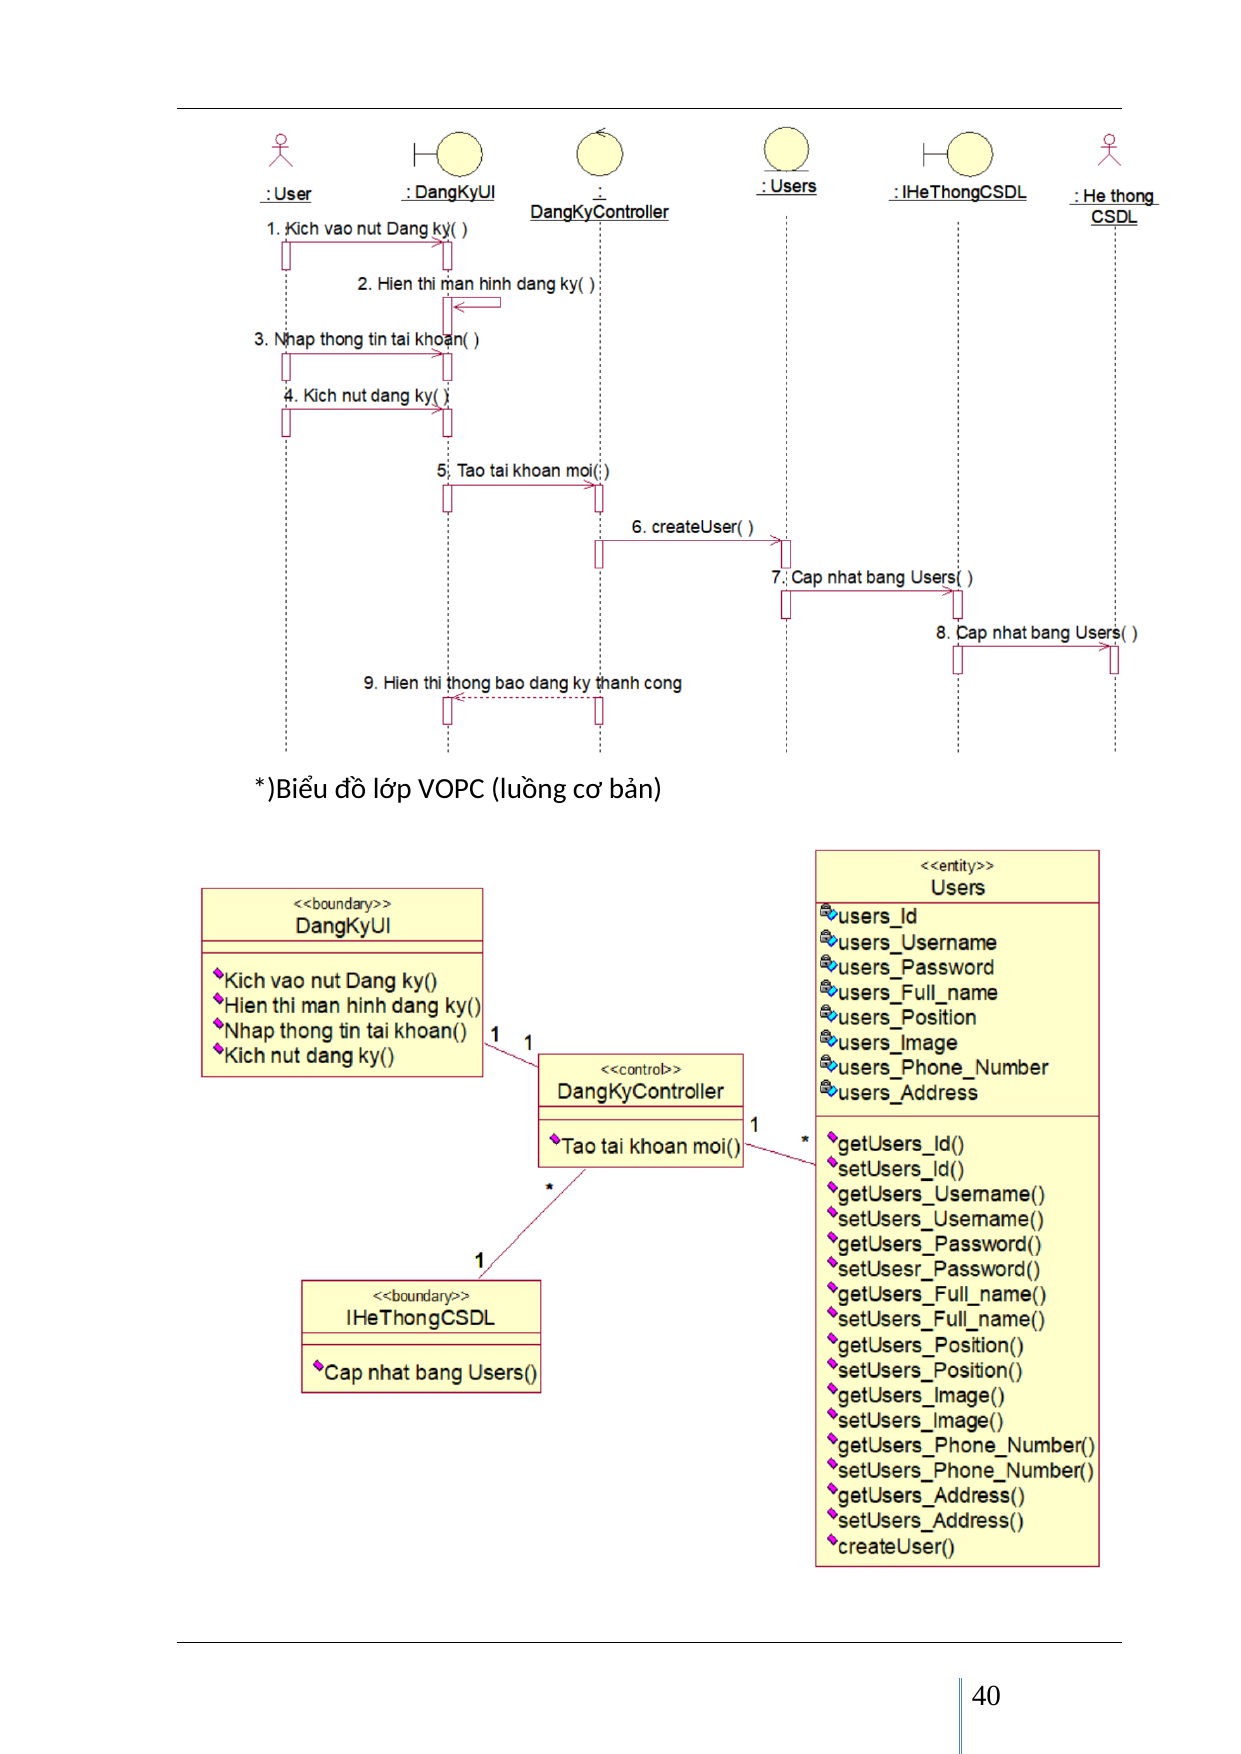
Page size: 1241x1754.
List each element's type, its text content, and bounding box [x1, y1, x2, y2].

text *)Biểu đồ lớp VOPC (luồng cơ bản) [252, 770, 1122, 806]
picture [252, 118, 1198, 754]
picture [177, 823, 1123, 1587]
